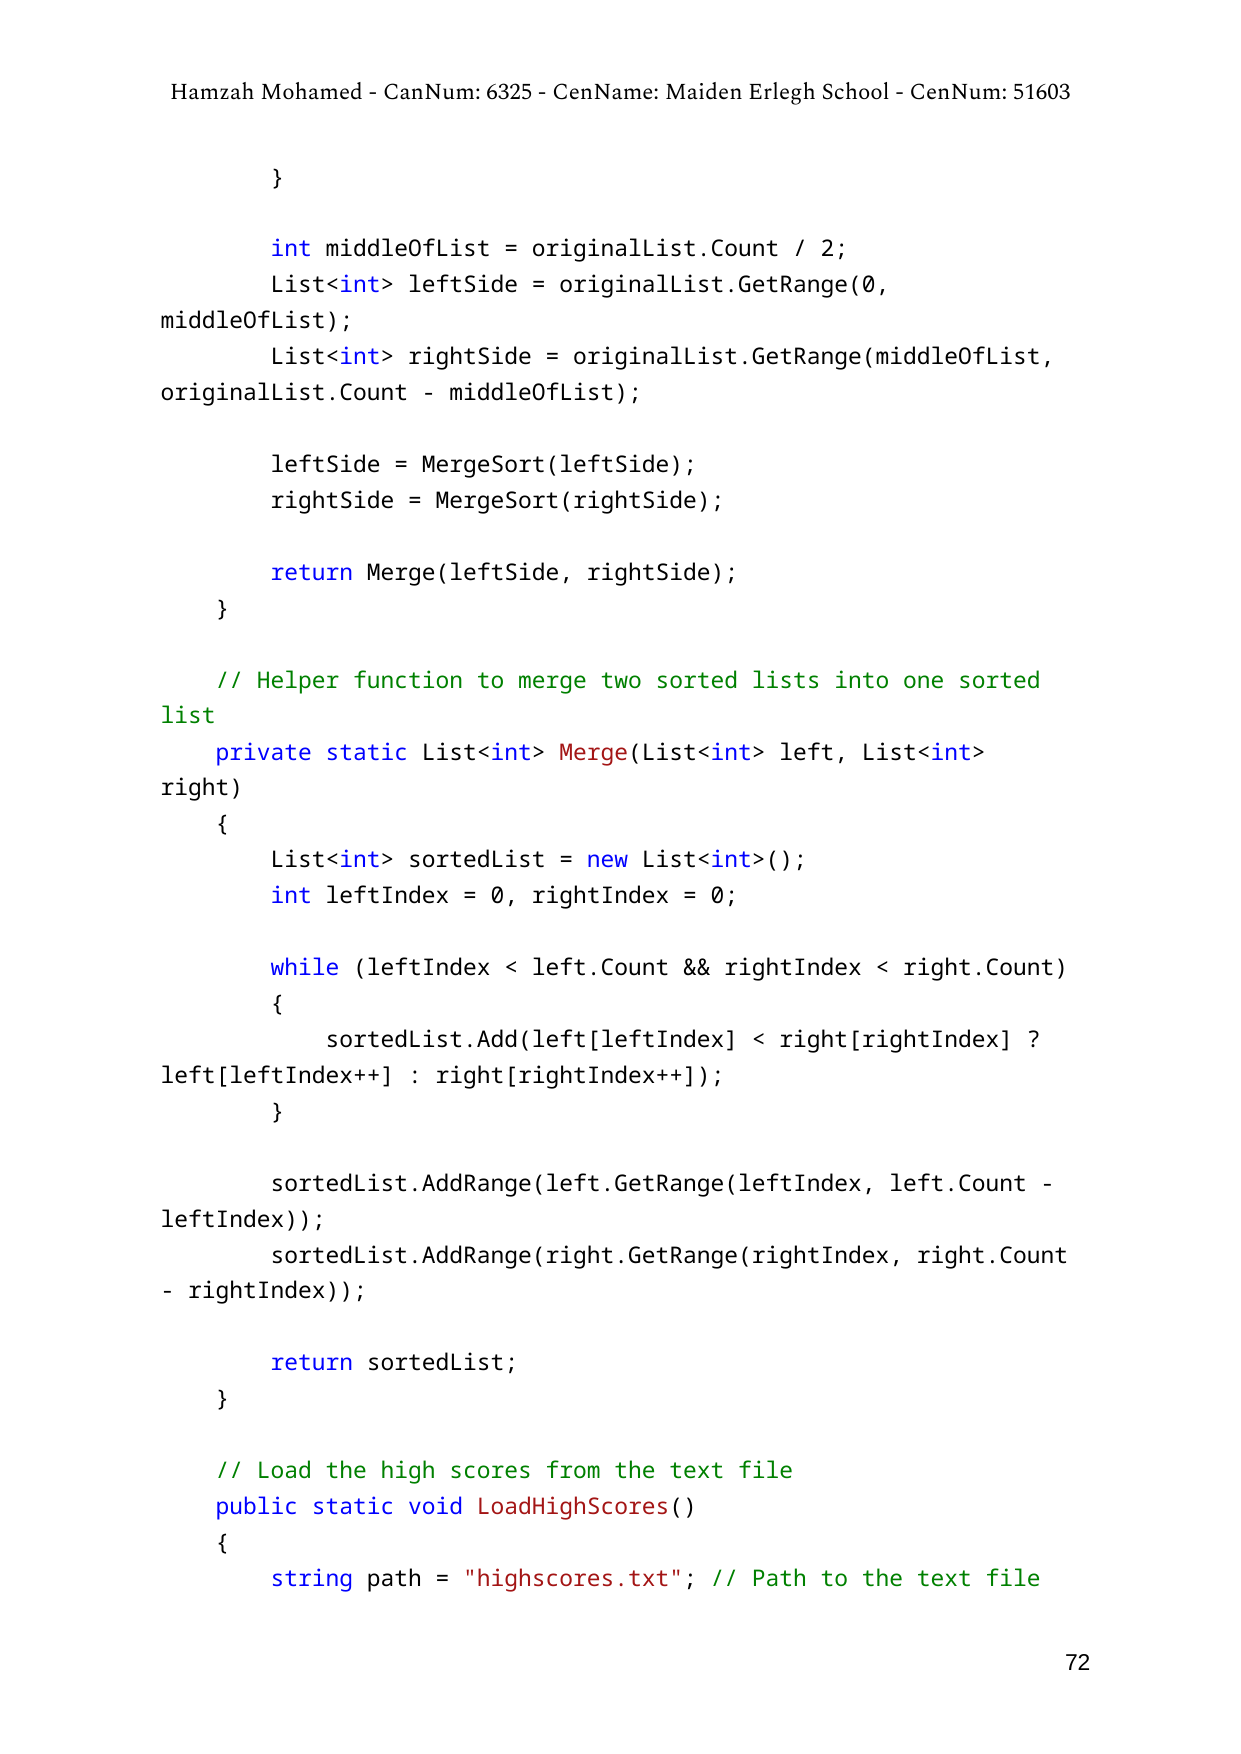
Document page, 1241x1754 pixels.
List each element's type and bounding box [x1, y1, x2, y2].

table_header [150, 150, 1091, 1604]
